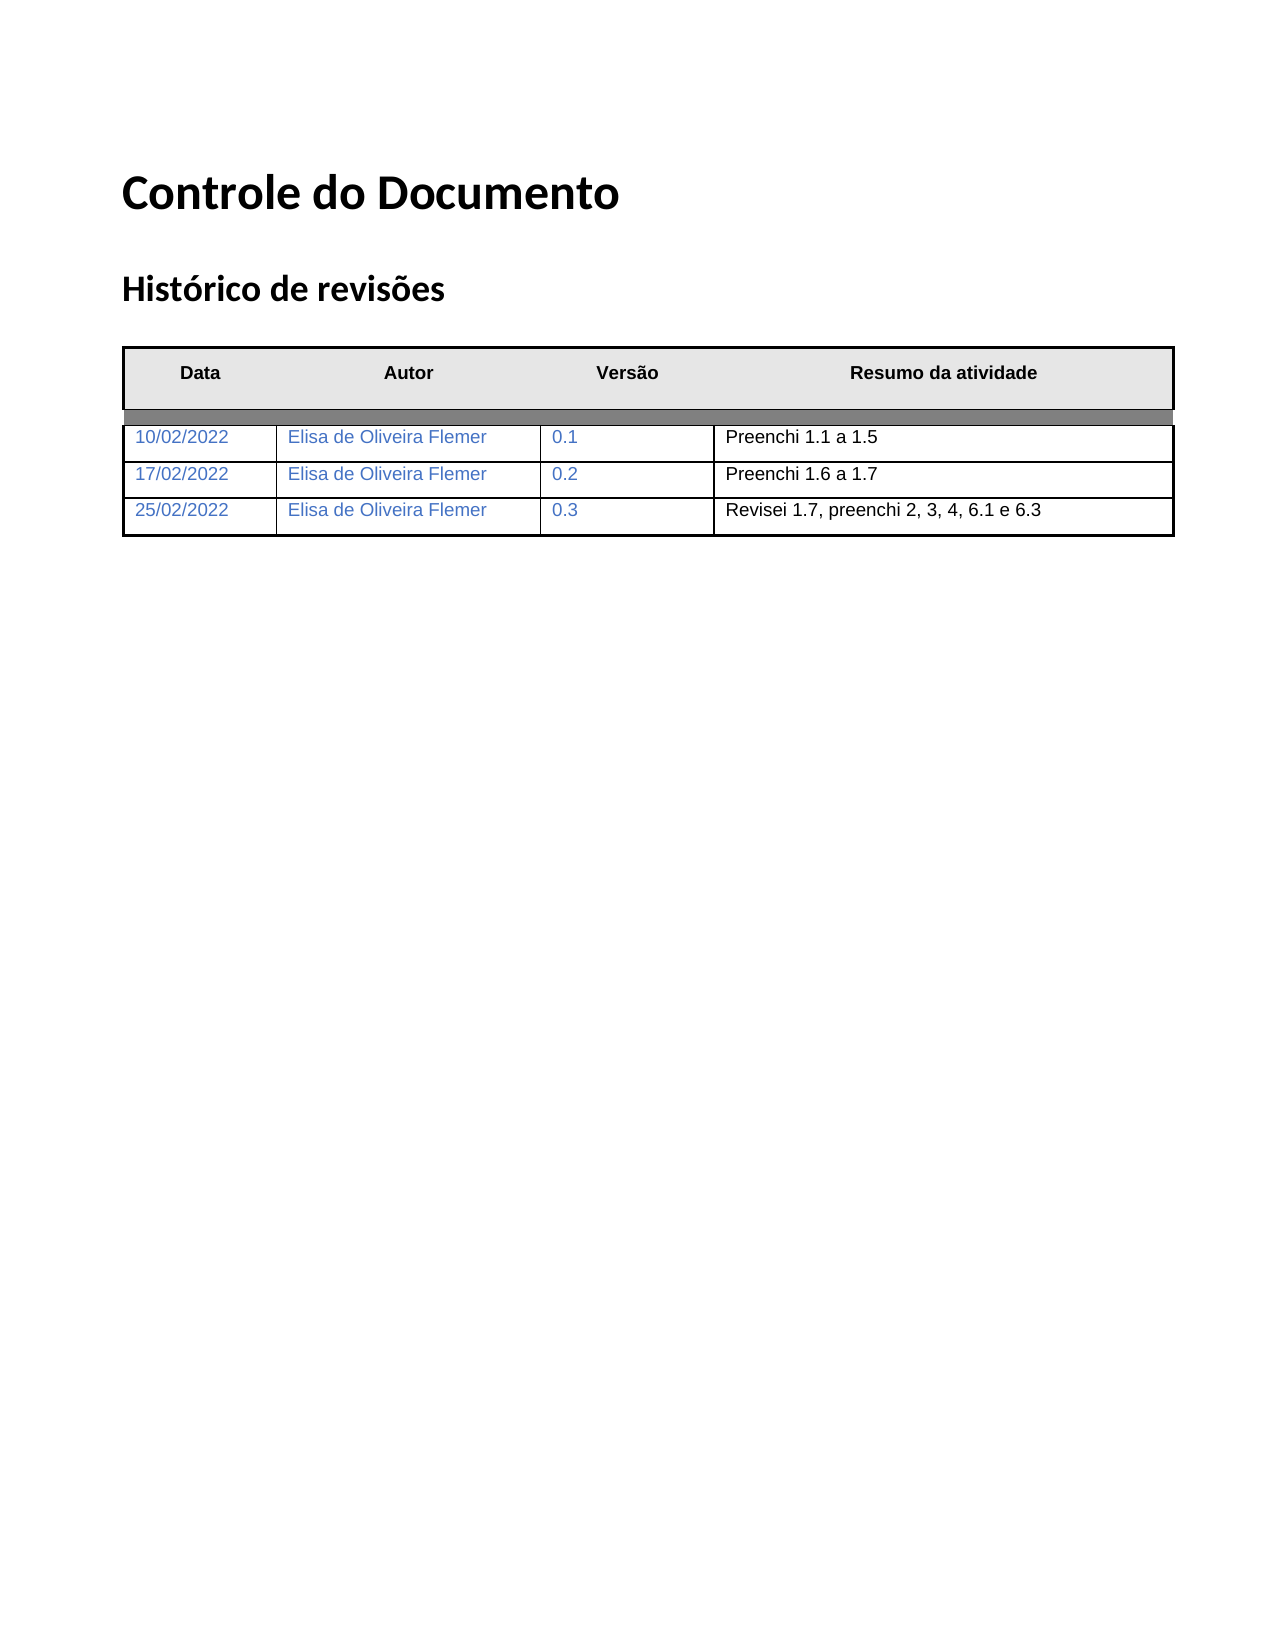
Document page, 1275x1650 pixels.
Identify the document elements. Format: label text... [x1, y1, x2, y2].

table_cell [276, 410, 541, 425]
table_cell 0.2 [541, 463, 713, 497]
table_cell [714, 410, 1173, 425]
table_header Resumo da atividade [714, 349, 1172, 409]
table_cell Preenchi 1.1 a 1.5 [715, 426, 1172, 461]
table_cell 17/02/2022 [125, 463, 276, 497]
table_cell Elisa de Oliveira Flemer [277, 499, 540, 533]
table_cell Revisei 1.7, preenchi 2, 3, 4, 6.1 e 6.3 [715, 499, 1172, 533]
table_cell Elisa de Oliveira Flemer [277, 463, 540, 497]
subtitle Histórico de revisões [122, 264, 1200, 310]
table_header Versão [541, 349, 714, 409]
table_header Autor [276, 349, 541, 409]
subtitle Controle do Documento [122, 161, 1200, 222]
table_cell 0.1 [541, 426, 713, 461]
table_cell Preenchi 1.6 a 1.7 [715, 463, 1172, 497]
table_header Data [125, 349, 276, 409]
table_cell Elisa de Oliveira Flemer [277, 426, 540, 461]
table_cell 0.3 [541, 499, 713, 533]
table_cell 25/02/2022 [125, 499, 276, 533]
table_cell [541, 410, 714, 425]
table_cell 10/02/2022 [125, 426, 276, 461]
table_cell [124, 410, 276, 425]
